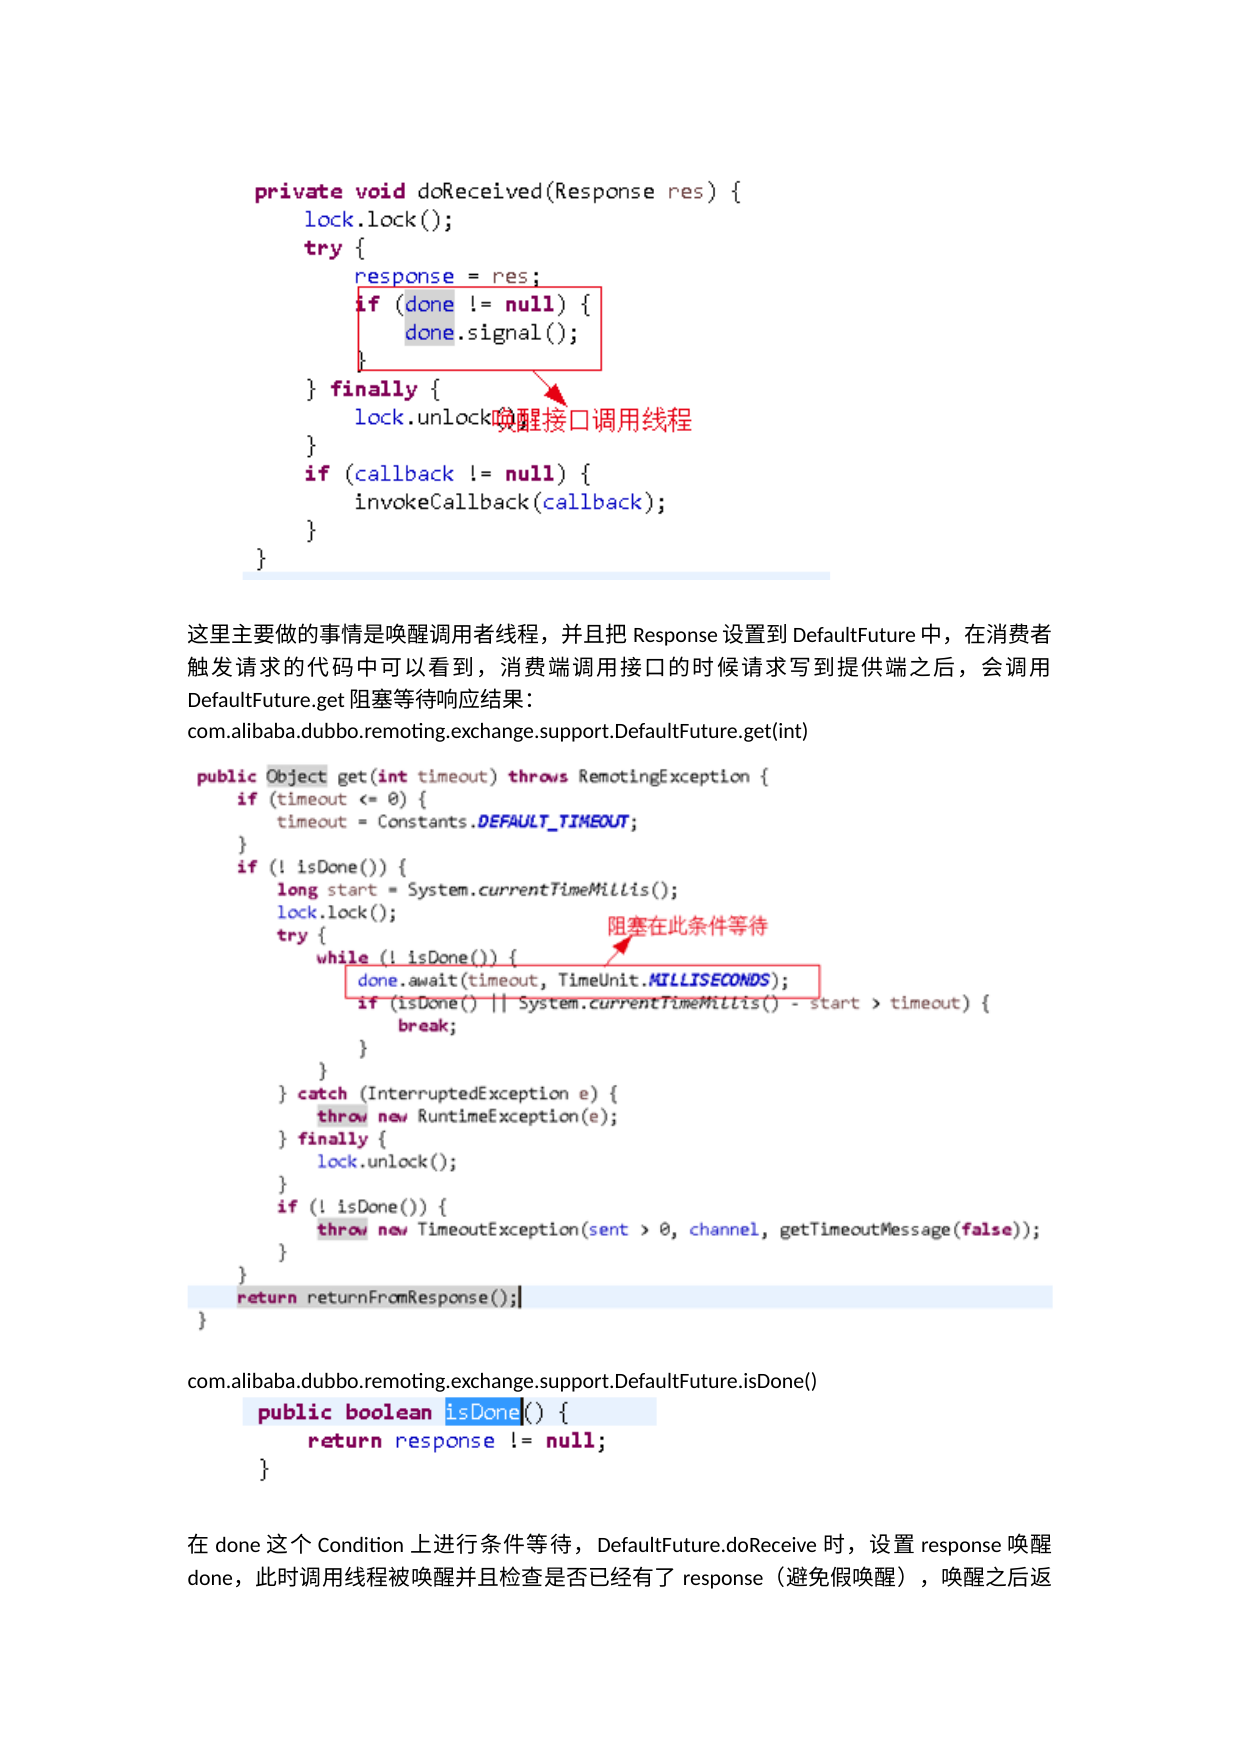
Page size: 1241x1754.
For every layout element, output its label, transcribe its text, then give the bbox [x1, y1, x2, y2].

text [187, 1350, 1053, 1592]
picture [187, 747, 1053, 1350]
picture [242, 1397, 657, 1511]
picture [242, 162, 830, 580]
